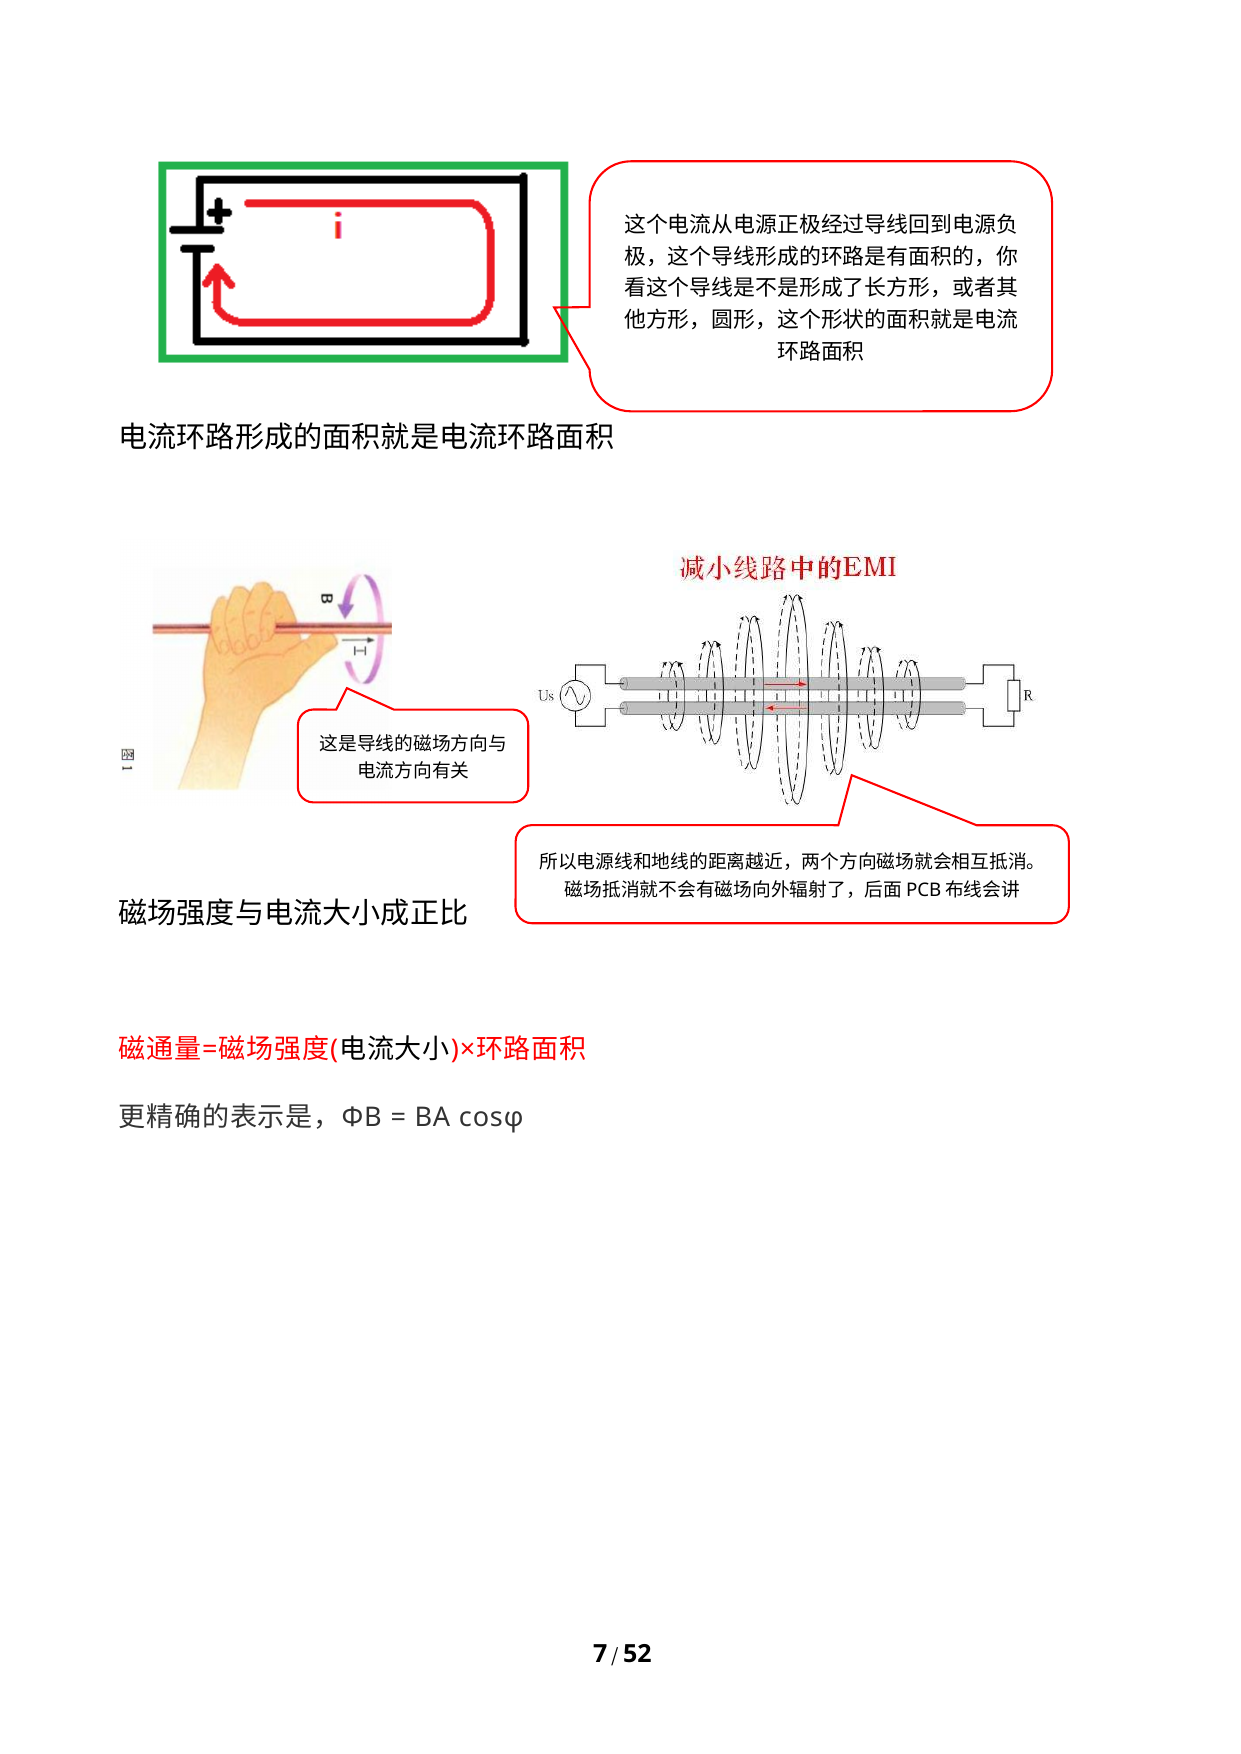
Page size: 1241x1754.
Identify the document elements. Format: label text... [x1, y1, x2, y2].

picture [468, 550, 1052, 807]
picture [557, 163, 642, 377]
picture [121, 540, 391, 806]
text 磁通量=磁场强度(电流大小)×环路面积 [118, 1012, 1122, 1080]
picture [845, 778, 925, 807]
text 磁场强度与电流大小成正比 [118, 877, 1122, 944]
picture [468, 711, 527, 801]
picture [636, 249, 642, 260]
picture [299, 691, 391, 801]
text 更精确的表示是，ΦB = BA cosφ [118, 1080, 1122, 1148]
text 电流环路形成的面积就是电流环路面积 [118, 401, 1122, 469]
picture [118, 129, 642, 377]
picture [634, 315, 642, 327]
